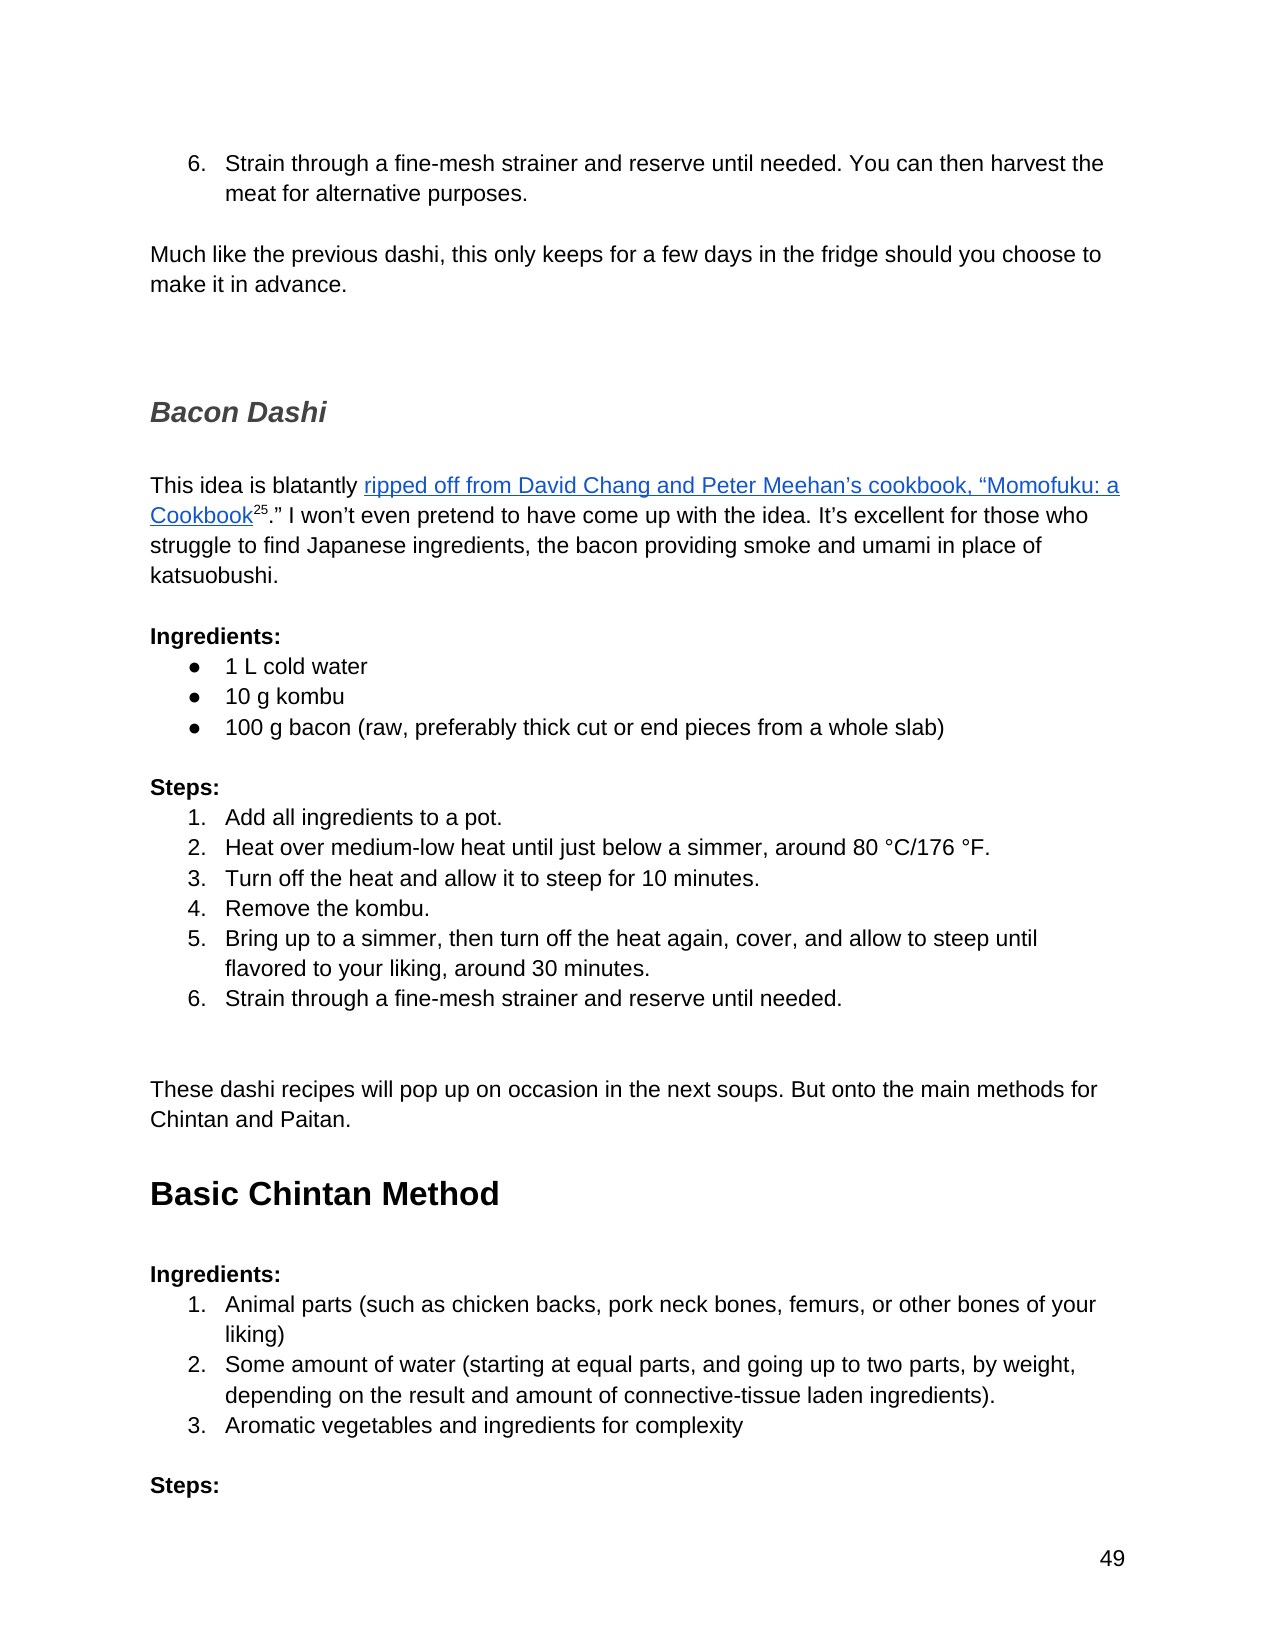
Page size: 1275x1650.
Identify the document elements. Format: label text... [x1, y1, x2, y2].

list Animal parts (such as chicken backs, pork neck bones, femurs, or other bones of your liking) [187, 1291, 1125, 1348]
list 100 g bacon (raw, preferably thick cut or end pieces from a whole slab) [187, 713, 1125, 740]
text This idea is blatantly ripped off from David Chang and Peter Meehan’s cookbook, “Momofuku: a Cookbook25.” I won’t even pretend to have come up with the idea. It’s excellent for those who struggle to find Japanese ingredients, the bacon providing smoke and umami in place of katsuobushi. [150, 472, 1125, 589]
subtitle Bacon Dashi [150, 395, 1125, 428]
text Ingredients: [150, 1261, 1125, 1287]
text Much like the previous dashi, this only keeps for a few days in the fridge should you choose to make it in advance. [150, 241, 1125, 297]
list Bring up to a simmer, then turn off the heat again, cover, and allow to steep until flavored to your liking, around 30 minutes. [187, 925, 1125, 982]
list Strain through a fine-mesh strainer and reserve until needed. You can then harvest the meat for alternative purposes. [187, 150, 1125, 207]
list 1 L cold water [187, 653, 1125, 679]
list Heat over medium-low heat until just below a simmer, around 80 °C/176 °F. [187, 834, 1125, 861]
text Steps: [150, 1472, 1125, 1499]
text Ingredients: [150, 623, 1125, 649]
text Steps: [150, 774, 1125, 800]
list Add all ingredients to a pot. [187, 804, 1125, 831]
list 10 g kombu [187, 683, 1125, 710]
list Remove the kombu. [187, 895, 1125, 921]
list Strain through a fine-mesh strainer and reserve until needed. [187, 985, 1125, 1012]
subtitle Basic Chintan Method [150, 1174, 1125, 1212]
text These dashi recipes will pop up on occasion in the next soups. But onto the main methods for Chintan and Paitan. [150, 1076, 1125, 1133]
list Some amount of water (starting at equal parts, and going up to two parts, by weight, depending on the result and amount of connective-tissue laden ingredients). [187, 1351, 1125, 1408]
list Turn off the heat and allow it to steep for 10 minutes. [187, 864, 1125, 891]
list Aromatic vegetables and ingredients for complexity [187, 1412, 1125, 1438]
